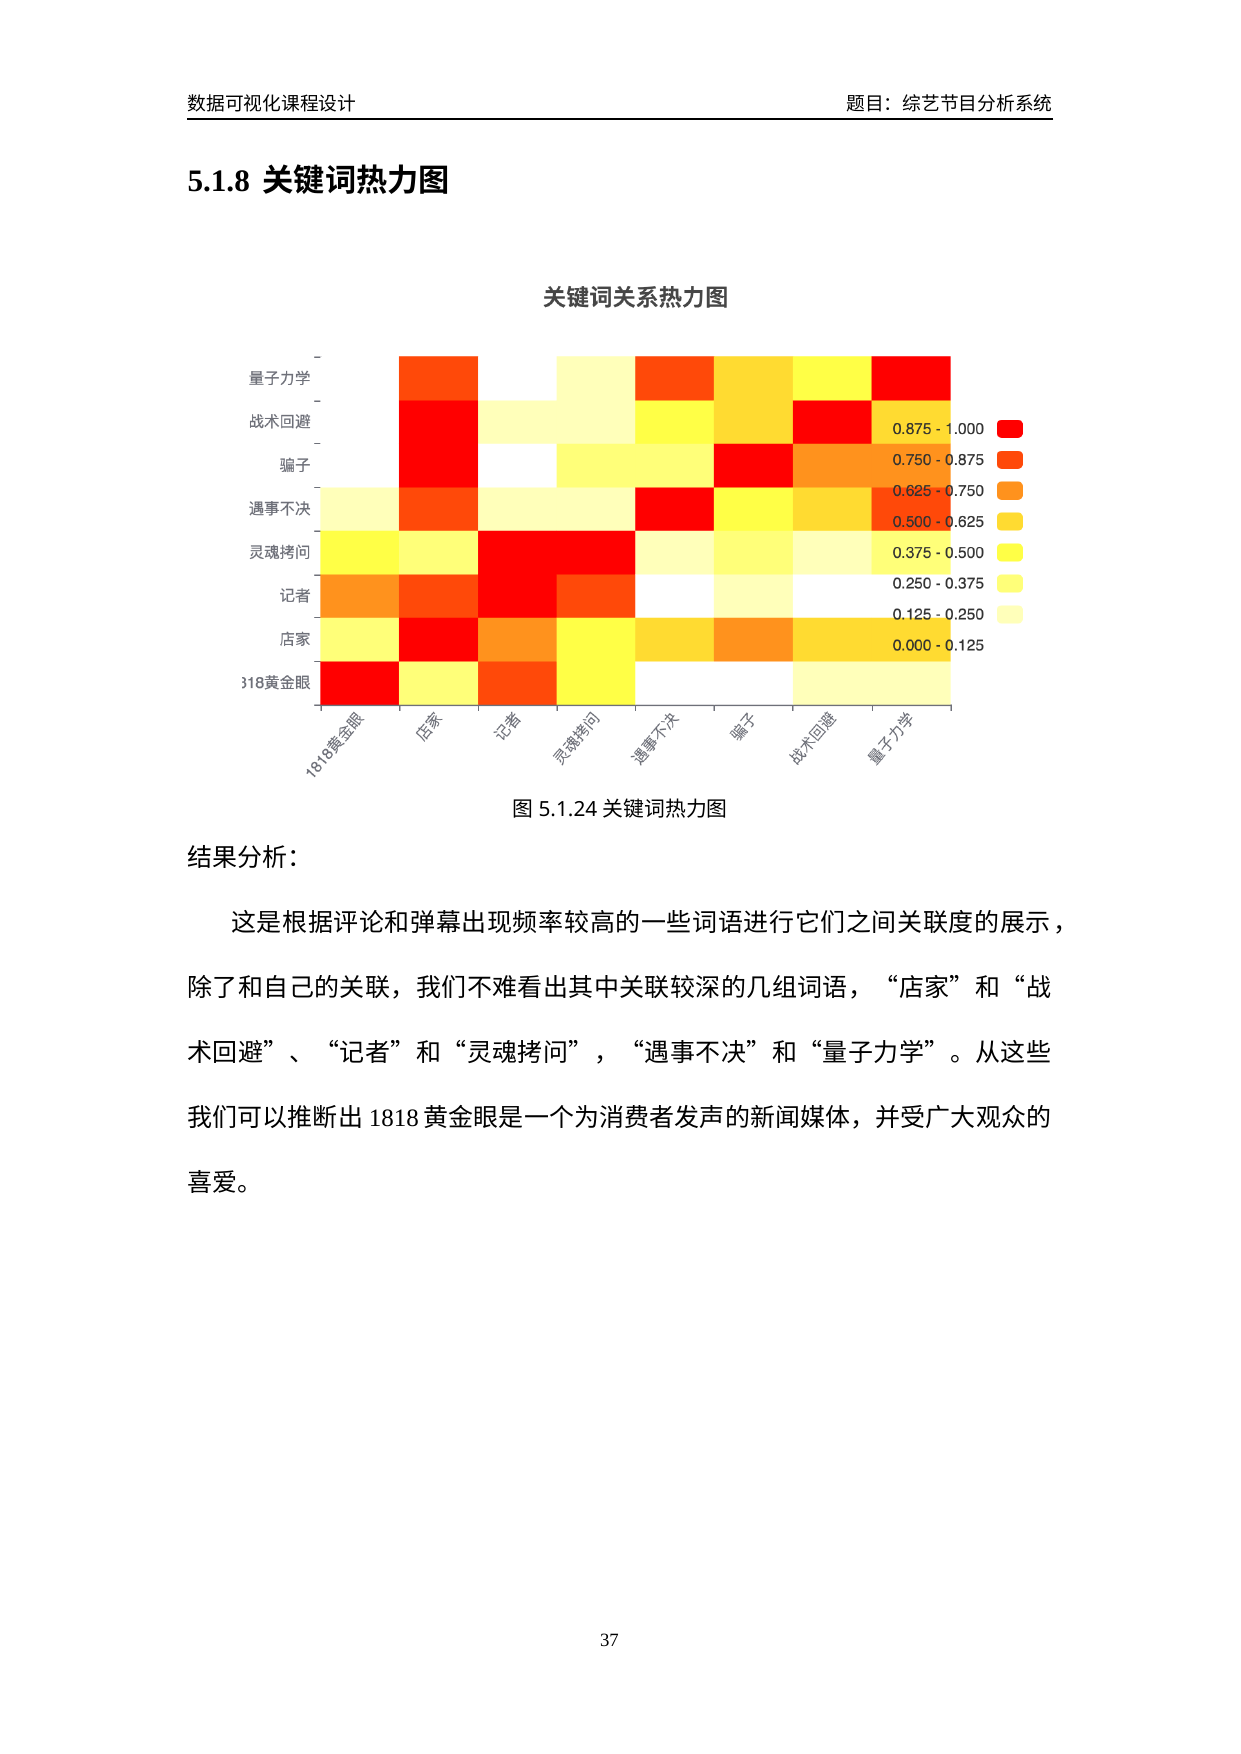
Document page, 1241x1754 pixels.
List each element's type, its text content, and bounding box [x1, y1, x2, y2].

text 结果分析： [187, 823, 1053, 888]
subtitle 关键词热力图 [187, 146, 1053, 211]
picture [187, 270, 1053, 779]
text 这是根据评论和弹幕出现频率较高的一些词语进行它们之间关联度的展示，除了和自己的关联，我们不难看出其中关联较深的几组词语，“店家”和“战术回避”、“记者”和“灵魂拷问”，“遇事不决”和“量子力学”。从这些我们可以推断出1818黄金眼是一个为消费者发声的新闻媒体，并受广大观众的喜爱。 [187, 888, 1053, 1213]
